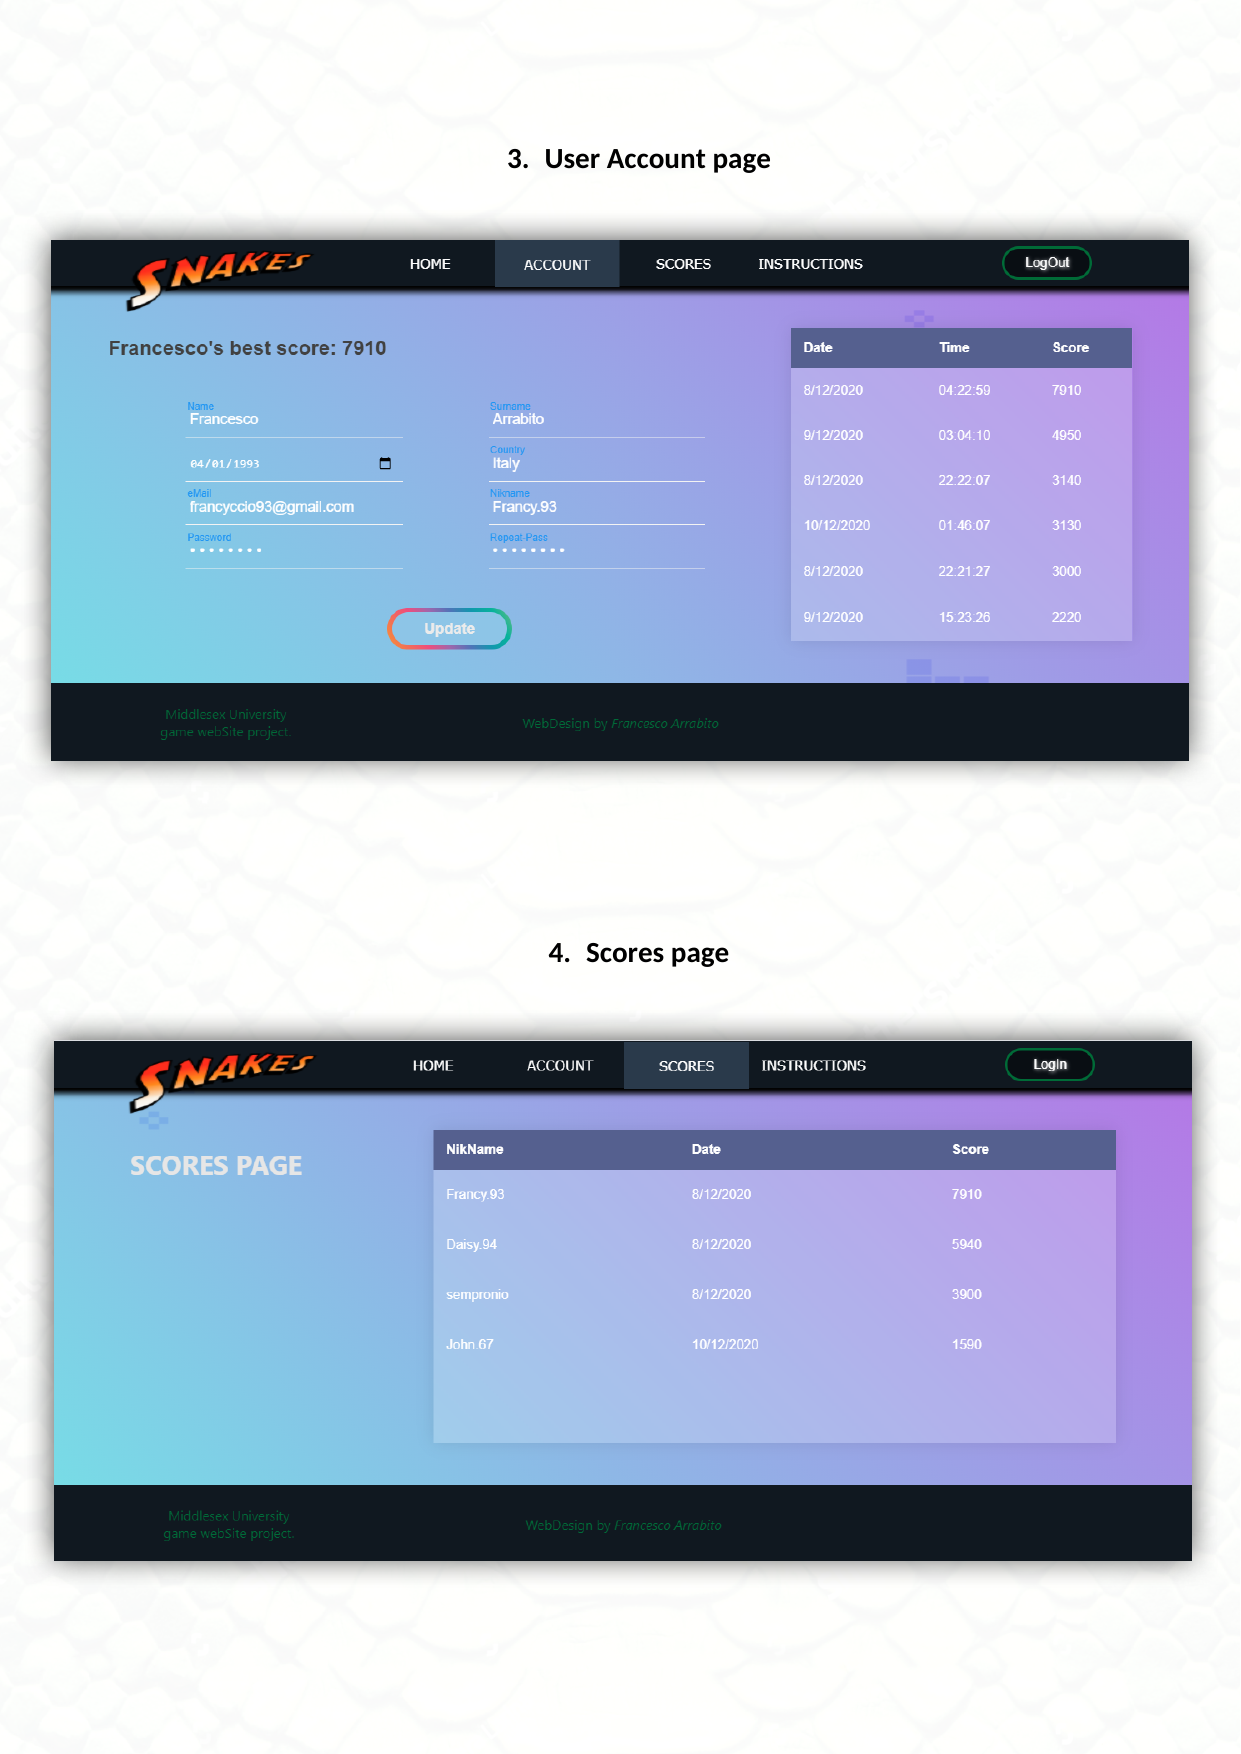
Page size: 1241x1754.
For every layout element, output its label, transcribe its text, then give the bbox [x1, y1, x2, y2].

picture [54, 1040, 1192, 1561]
list User Account page [156, 140, 1122, 176]
list Scores page [156, 934, 1122, 970]
picture [51, 240, 1189, 761]
